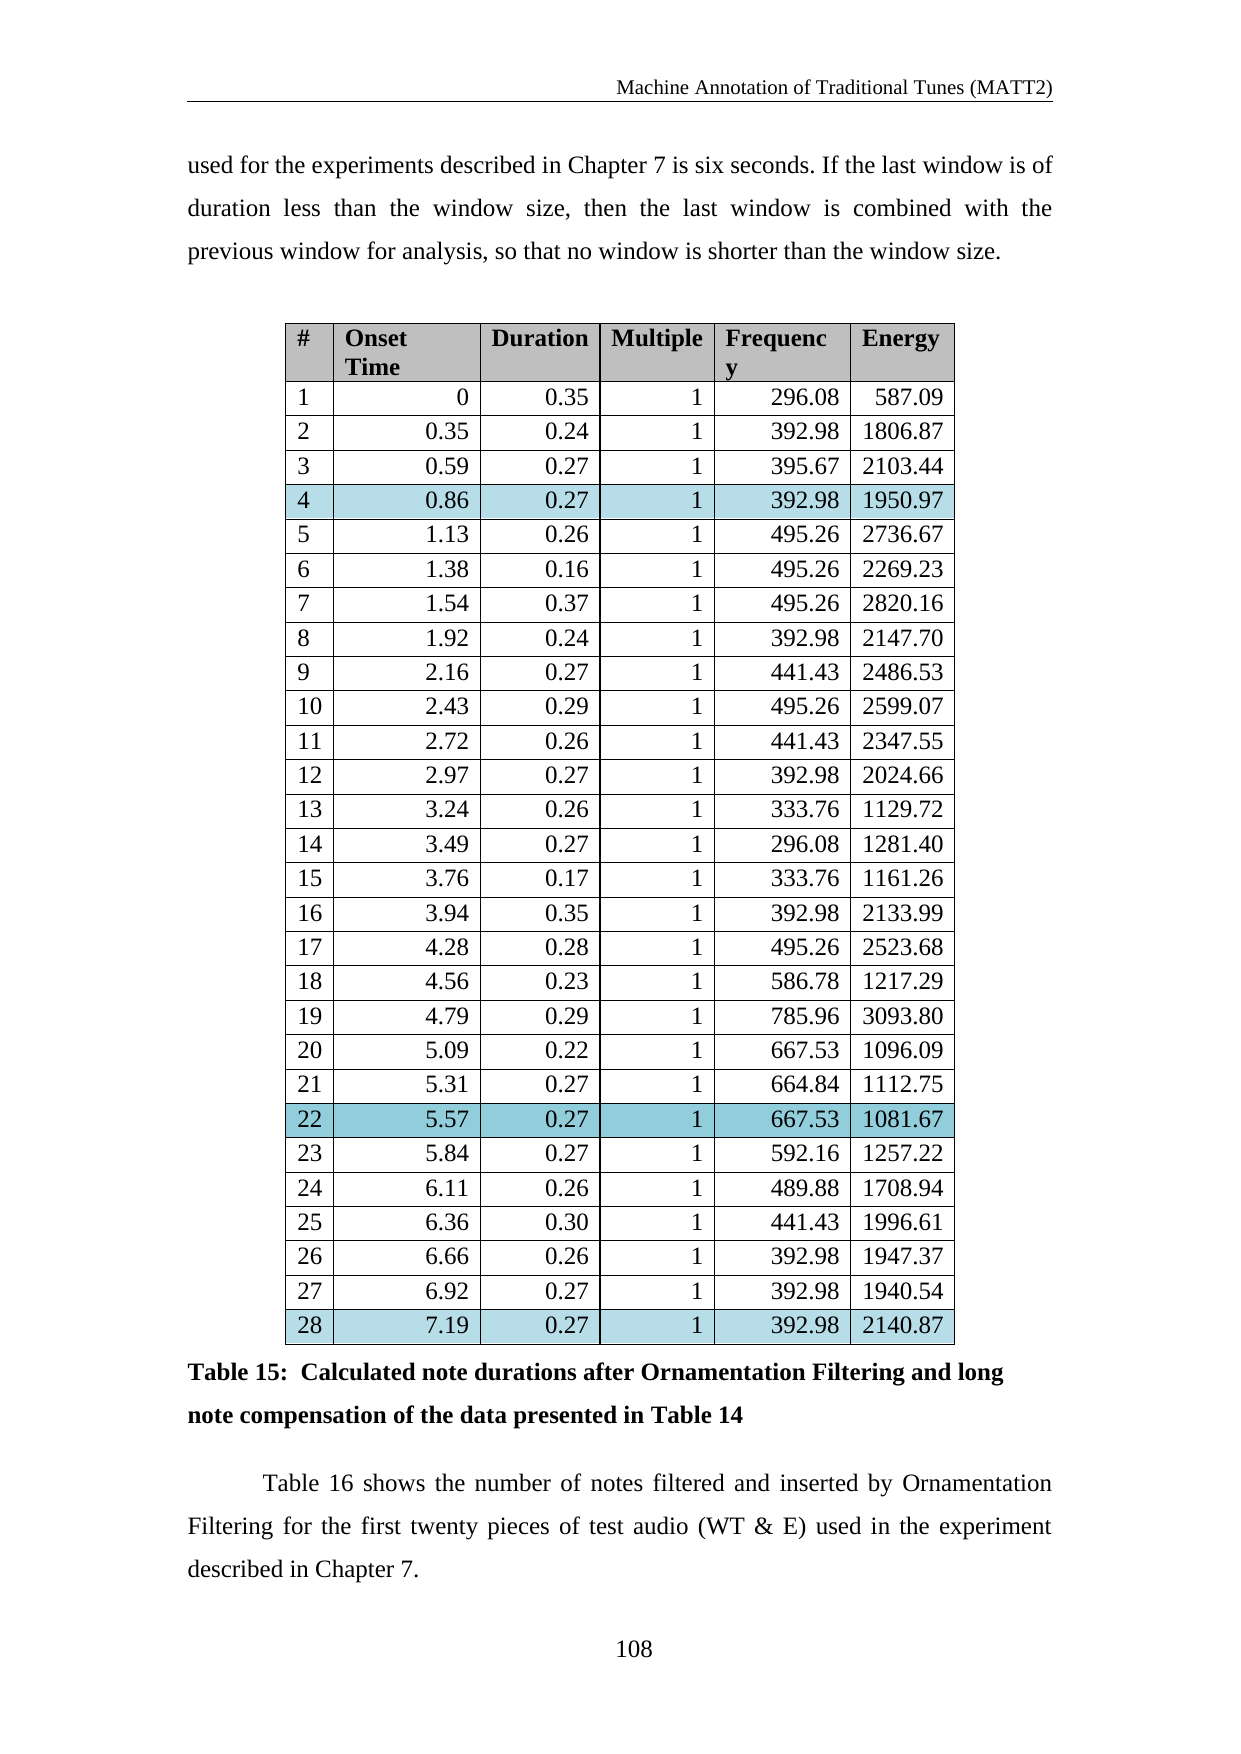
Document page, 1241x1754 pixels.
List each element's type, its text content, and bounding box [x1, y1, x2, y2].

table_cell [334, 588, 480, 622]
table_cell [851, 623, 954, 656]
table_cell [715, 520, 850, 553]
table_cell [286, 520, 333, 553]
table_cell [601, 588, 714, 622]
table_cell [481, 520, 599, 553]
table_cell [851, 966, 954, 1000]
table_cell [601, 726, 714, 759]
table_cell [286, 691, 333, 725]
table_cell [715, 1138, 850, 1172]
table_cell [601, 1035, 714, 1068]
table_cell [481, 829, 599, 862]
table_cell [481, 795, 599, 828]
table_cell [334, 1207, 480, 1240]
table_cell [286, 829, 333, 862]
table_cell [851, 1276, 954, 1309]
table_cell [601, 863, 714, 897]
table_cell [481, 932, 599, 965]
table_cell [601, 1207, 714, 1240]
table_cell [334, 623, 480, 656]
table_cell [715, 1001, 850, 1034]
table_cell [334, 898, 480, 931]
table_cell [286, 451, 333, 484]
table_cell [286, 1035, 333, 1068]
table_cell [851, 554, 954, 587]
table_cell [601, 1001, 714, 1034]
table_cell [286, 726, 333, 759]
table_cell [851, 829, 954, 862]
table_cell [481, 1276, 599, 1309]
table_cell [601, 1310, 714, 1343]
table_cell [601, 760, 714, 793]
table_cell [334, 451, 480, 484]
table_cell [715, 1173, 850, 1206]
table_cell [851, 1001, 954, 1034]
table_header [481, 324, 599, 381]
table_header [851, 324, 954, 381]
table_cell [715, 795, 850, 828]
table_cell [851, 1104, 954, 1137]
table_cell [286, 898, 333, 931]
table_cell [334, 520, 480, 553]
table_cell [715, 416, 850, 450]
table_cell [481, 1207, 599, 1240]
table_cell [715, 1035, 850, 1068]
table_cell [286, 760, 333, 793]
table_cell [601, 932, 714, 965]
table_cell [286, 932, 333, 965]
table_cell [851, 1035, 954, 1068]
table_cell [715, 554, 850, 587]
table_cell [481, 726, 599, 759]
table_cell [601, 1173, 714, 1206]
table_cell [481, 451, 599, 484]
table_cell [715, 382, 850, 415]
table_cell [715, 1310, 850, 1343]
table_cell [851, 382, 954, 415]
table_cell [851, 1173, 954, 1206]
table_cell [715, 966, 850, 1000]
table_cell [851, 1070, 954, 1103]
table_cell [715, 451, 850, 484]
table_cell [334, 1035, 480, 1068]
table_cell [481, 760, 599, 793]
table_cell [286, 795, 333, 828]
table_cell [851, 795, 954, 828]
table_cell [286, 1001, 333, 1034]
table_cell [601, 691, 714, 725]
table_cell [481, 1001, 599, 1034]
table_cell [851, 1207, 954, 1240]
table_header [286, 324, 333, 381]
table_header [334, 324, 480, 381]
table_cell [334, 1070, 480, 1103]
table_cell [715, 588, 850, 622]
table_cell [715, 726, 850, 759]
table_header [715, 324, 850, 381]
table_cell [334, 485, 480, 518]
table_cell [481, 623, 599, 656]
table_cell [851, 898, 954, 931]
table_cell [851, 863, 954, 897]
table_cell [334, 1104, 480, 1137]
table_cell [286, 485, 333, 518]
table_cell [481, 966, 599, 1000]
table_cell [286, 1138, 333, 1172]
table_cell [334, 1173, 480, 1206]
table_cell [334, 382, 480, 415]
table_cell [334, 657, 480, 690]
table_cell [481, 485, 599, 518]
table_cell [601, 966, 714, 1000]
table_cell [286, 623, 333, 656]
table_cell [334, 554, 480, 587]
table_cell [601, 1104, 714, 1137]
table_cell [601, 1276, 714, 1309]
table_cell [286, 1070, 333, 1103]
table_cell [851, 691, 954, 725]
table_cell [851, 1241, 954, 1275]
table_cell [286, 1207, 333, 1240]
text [187, 150, 1053, 265]
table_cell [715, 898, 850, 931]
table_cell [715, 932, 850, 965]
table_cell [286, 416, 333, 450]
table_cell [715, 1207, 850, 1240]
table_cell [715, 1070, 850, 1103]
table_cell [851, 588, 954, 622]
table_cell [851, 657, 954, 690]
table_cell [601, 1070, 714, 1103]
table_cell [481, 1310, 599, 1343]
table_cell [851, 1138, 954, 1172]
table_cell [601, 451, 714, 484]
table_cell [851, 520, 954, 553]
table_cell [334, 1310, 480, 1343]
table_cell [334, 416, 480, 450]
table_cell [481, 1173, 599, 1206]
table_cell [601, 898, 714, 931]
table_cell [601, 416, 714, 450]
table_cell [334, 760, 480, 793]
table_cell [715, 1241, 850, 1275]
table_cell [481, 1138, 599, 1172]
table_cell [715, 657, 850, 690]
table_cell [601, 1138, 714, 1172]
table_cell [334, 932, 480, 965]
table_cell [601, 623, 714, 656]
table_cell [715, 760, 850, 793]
text Table 16 shows the number of notes filtered and inserted by Ornamentation Filtering for the first twenty pieces of test audio (WT & E) used in the experiment described in Chapter 7. [187, 1468, 1053, 1583]
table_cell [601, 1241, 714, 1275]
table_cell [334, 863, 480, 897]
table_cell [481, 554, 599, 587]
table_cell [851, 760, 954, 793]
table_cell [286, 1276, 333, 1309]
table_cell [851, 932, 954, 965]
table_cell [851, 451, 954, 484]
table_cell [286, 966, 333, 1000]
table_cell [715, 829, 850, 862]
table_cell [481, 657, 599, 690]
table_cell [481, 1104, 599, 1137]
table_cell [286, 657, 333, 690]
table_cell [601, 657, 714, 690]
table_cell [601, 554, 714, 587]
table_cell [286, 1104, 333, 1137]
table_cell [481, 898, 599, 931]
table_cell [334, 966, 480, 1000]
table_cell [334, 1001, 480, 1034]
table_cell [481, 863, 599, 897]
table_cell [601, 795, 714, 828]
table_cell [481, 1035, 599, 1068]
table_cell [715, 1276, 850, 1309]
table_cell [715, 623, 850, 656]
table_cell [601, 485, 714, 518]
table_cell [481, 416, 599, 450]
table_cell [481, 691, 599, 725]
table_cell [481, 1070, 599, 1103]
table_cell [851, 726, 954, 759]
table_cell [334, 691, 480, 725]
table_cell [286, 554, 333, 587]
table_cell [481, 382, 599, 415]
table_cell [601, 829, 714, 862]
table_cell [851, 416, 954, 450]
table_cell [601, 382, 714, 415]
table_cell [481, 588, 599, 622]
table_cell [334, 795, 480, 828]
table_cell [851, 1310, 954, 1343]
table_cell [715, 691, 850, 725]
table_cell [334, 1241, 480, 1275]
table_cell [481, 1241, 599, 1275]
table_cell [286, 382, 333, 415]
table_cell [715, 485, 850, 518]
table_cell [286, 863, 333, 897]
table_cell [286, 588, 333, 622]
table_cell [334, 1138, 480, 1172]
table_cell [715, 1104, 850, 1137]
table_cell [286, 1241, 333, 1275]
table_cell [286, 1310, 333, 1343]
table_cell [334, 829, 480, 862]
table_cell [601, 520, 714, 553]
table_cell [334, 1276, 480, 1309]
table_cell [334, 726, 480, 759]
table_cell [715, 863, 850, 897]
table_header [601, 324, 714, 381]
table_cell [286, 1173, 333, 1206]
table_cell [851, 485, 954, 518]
